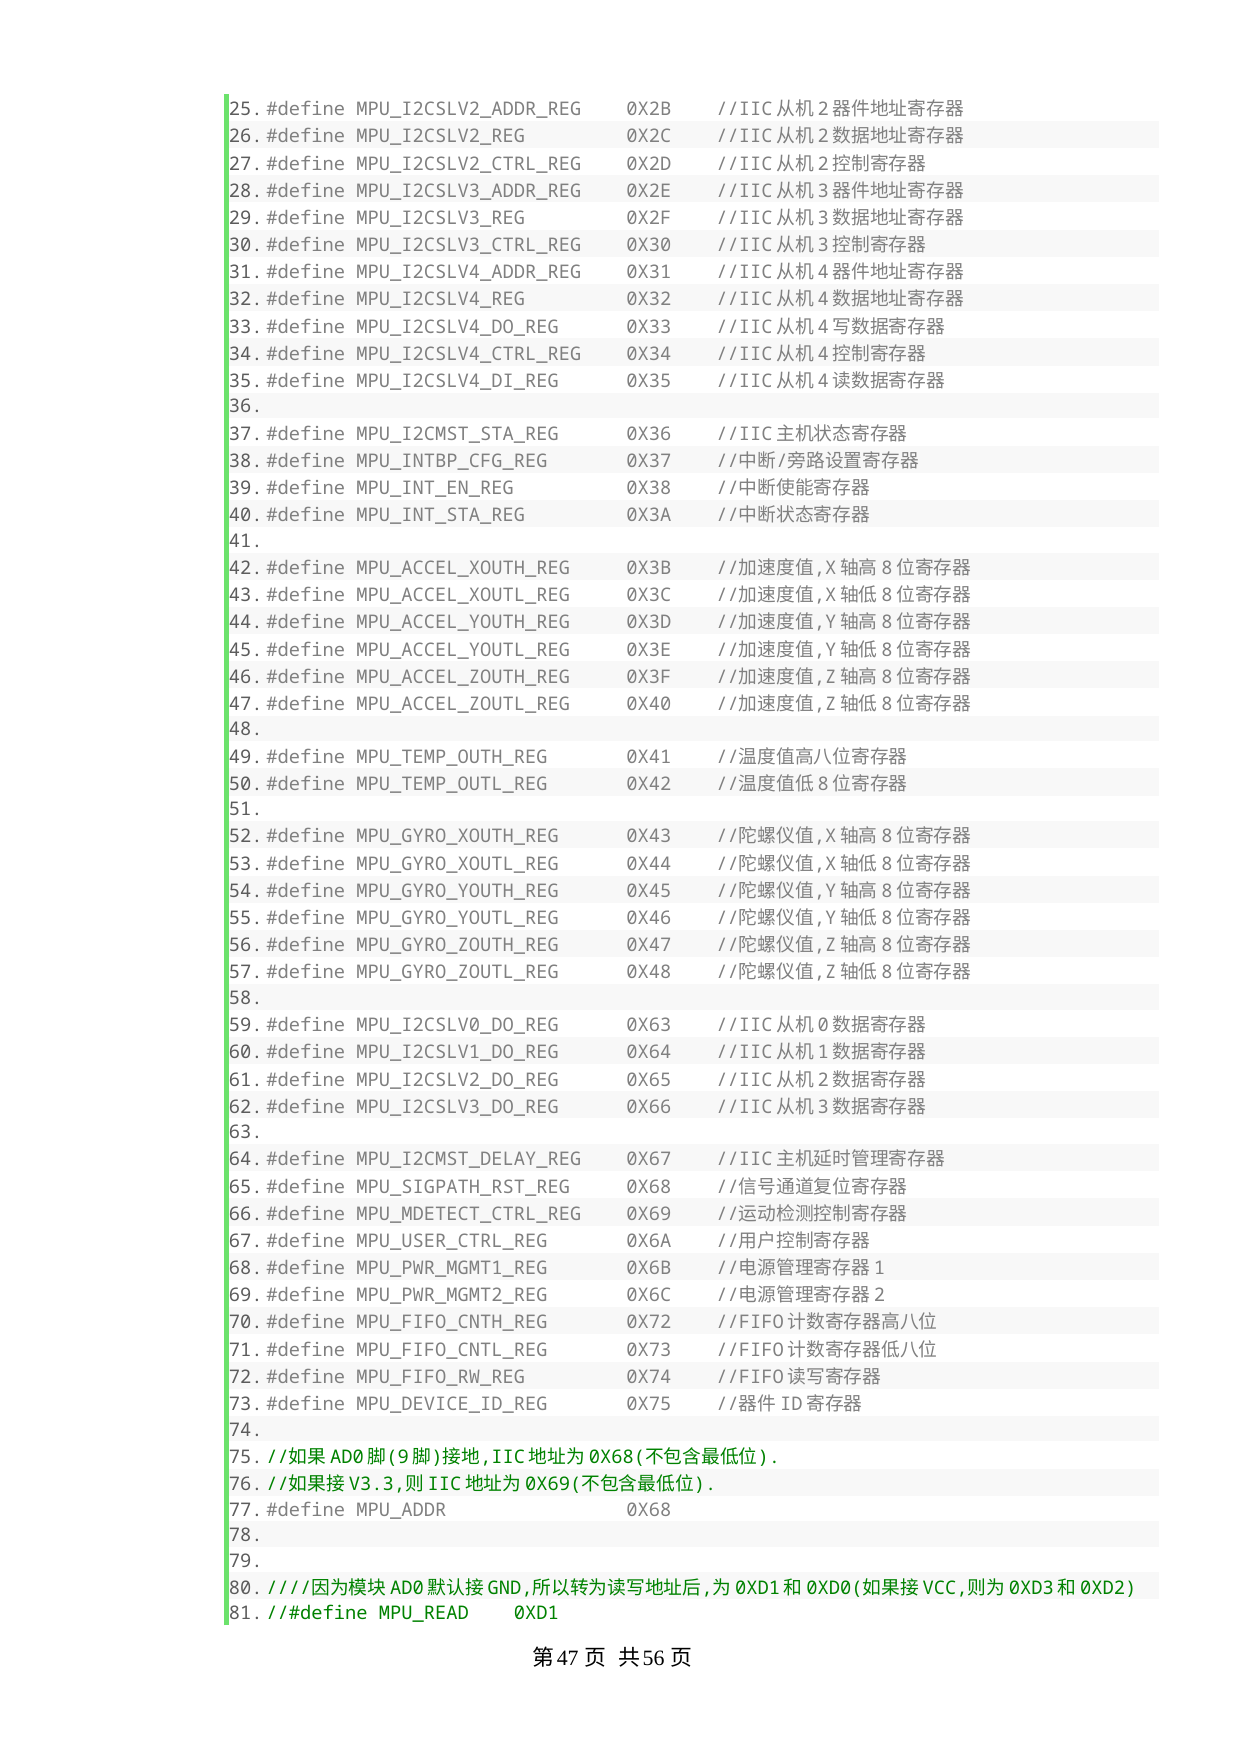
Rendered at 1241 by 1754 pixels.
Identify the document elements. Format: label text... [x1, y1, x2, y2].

list #define MPU_I2CMST_STA_REG 0X36 //IIC主机状态寄存器 [229, 418, 1159, 446]
list #define MPU_TEMP_OUTL_REG 0X42 //温度值低8位寄存器 [229, 768, 1159, 796]
list #define MPU_I2CSLV3_CTRL_REG 0X30 //IIC从机3控制寄存器 [229, 230, 1159, 257]
list #define MPU_INTBP_CFG_REG 0X37 //中断/旁路设置寄存器 [229, 446, 1159, 473]
list #define MPU_I2CSLV4_REG 0X32 //IIC从机4数据地址寄存器 [229, 284, 1159, 311]
list #define MPU_I2CSLV2_ADDR_REG 0X2B //IIC从机2器件地址寄存器 [229, 94, 1159, 121]
list #define MPU_I2CSLV0_DO_REG 0X63 //IIC从机0数据寄存器 [229, 1010, 1159, 1037]
list #define MPU_ADDR 0X68 [229, 1496, 1159, 1521]
list #define MPU_I2CSLV4_CTRL_REG 0X34 //IIC从机4控制寄存器 [229, 338, 1159, 366]
list #define MPU_I2CMST_DELAY_REG 0X67 //IIC主机延时管理寄存器 [229, 1144, 1159, 1171]
list #define MPU_INT_EN_REG 0X38 //中断使能寄存器 [229, 473, 1159, 500]
list #define MPU_FIFO_CNTH_REG 0X72 //FIFO计数寄存器高八位 [229, 1307, 1159, 1334]
list #define MPU_I2CSLV2_REG 0X2C //IIC从机2数据地址寄存器 [229, 121, 1159, 148]
list #define MPU_GYRO_XOUTL_REG 0X44 //陀螺仪值,X轴低8位寄存器 [229, 848, 1159, 876]
list #define MPU_PWR_MGMT1_REG 0X6B //电源管理寄存器1 [229, 1253, 1159, 1280]
list #define MPU_GYRO_ZOUTH_REG 0X47 //陀螺仪值,Z轴高8位寄存器 [229, 930, 1159, 957]
list #define MPU_TEMP_OUTH_REG 0X41 //温度值高八位寄存器 [229, 741, 1159, 768]
list #define MPU_MDETECT_CTRL_REG 0X69 //运动检测控制寄存器 [229, 1198, 1159, 1226]
list #define MPU_ACCEL_XOUTL_REG 0X3C //加速度值,X轴低8位寄存器 [229, 580, 1159, 607]
list #define MPU_ACCEL_ZOUTL_REG 0X40 //加速度值,Z轴低8位寄存器 [229, 688, 1159, 716]
list #define MPU_FIFO_CNTL_REG 0X73 //FIFO计数寄存器低八位 [229, 1334, 1159, 1362]
list #define MPU_SIGPATH_RST_REG 0X68 //信号通道复位寄存器 [229, 1171, 1159, 1198]
list #define MPU_I2CSLV4_DO_REG 0X33 //IIC从机4写数据寄存器 [229, 311, 1159, 338]
list #define MPU_I2CSLV4_ADDR_REG 0X31 //IIC从机4器件地址寄存器 [229, 257, 1159, 284]
list #define MPU_ACCEL_ZOUTH_REG 0X3F //加速度值,Z轴高8位寄存器 [229, 661, 1159, 688]
list #define MPU_GYRO_YOUTL_REG 0X46 //陀螺仪值,Y轴低8位寄存器 [229, 903, 1159, 930]
list #define MPU_GYRO_XOUTH_REG 0X43 //陀螺仪值,X轴高8位寄存器 [229, 821, 1159, 848]
list #define MPU_GYRO_YOUTH_REG 0X45 //陀螺仪值,Y轴高8位寄存器 [229, 876, 1159, 903]
list #define MPU_PWR_MGMT2_REG 0X6C //电源管理寄存器2 [229, 1280, 1159, 1307]
list #define MPU_FIFO_RW_REG 0X74 //FIFO读写寄存器 [229, 1362, 1159, 1389]
list #define MPU_DEVICE_ID_REG 0X75 //器件ID寄存器 [229, 1389, 1159, 1416]
list #define MPU_I2CSLV3_DO_REG 0X66 //IIC从机3数据寄存器 [229, 1091, 1159, 1118]
list //#define MPU_READ 0XD1 [229, 1599, 1159, 1625]
list #define MPU_I2CSLV1_DO_REG 0X64 //IIC从机1数据寄存器 [229, 1037, 1159, 1064]
list #define MPU_GYRO_ZOUTL_REG 0X48 //陀螺仪值,Z轴低8位寄存器 [229, 957, 1159, 984]
list #define MPU_ACCEL_XOUTH_REG 0X3B //加速度值,X轴高8位寄存器 [229, 553, 1159, 580]
list //如果接V3.3,则IIC地址为0X69(不包含最低位). [229, 1469, 1159, 1496]
list #define MPU_ACCEL_YOUTL_REG 0X3E //加速度值,Y轴低8位寄存器 [229, 634, 1159, 661]
list #define MPU_ACCEL_YOUTH_REG 0X3D //加速度值,Y轴高8位寄存器 [229, 607, 1159, 634]
list #define MPU_I2CSLV2_CTRL_REG 0X2D //IIC从机2控制寄存器 [229, 148, 1159, 175]
list #define MPU_I2CSLV4_DI_REG 0X35 //IIC从机4读数据寄存器 [229, 366, 1159, 393]
list #define MPU_INT_STA_REG 0X3A //中断状态寄存器 [229, 500, 1159, 527]
list #define MPU_I2CSLV3_REG 0X2F //IIC从机3数据地址寄存器 [229, 202, 1159, 230]
list ////因为模块AD0默认接GND,所以转为读写地址后,为0XD1和0XD0(如果接VCC,则为0XD3和0XD2) [229, 1572, 1159, 1599]
list #define MPU_I2CSLV3_ADDR_REG 0X2E //IIC从机3器件地址寄存器 [229, 175, 1159, 202]
list //如果AD0脚(9脚)接地,IIC地址为0X68(不包含最低位). [229, 1441, 1159, 1469]
list #define MPU_USER_CTRL_REG 0X6A //用户控制寄存器 [229, 1226, 1159, 1253]
list #define MPU_I2CSLV2_DO_REG 0X65 //IIC从机2数据寄存器 [229, 1064, 1159, 1091]
